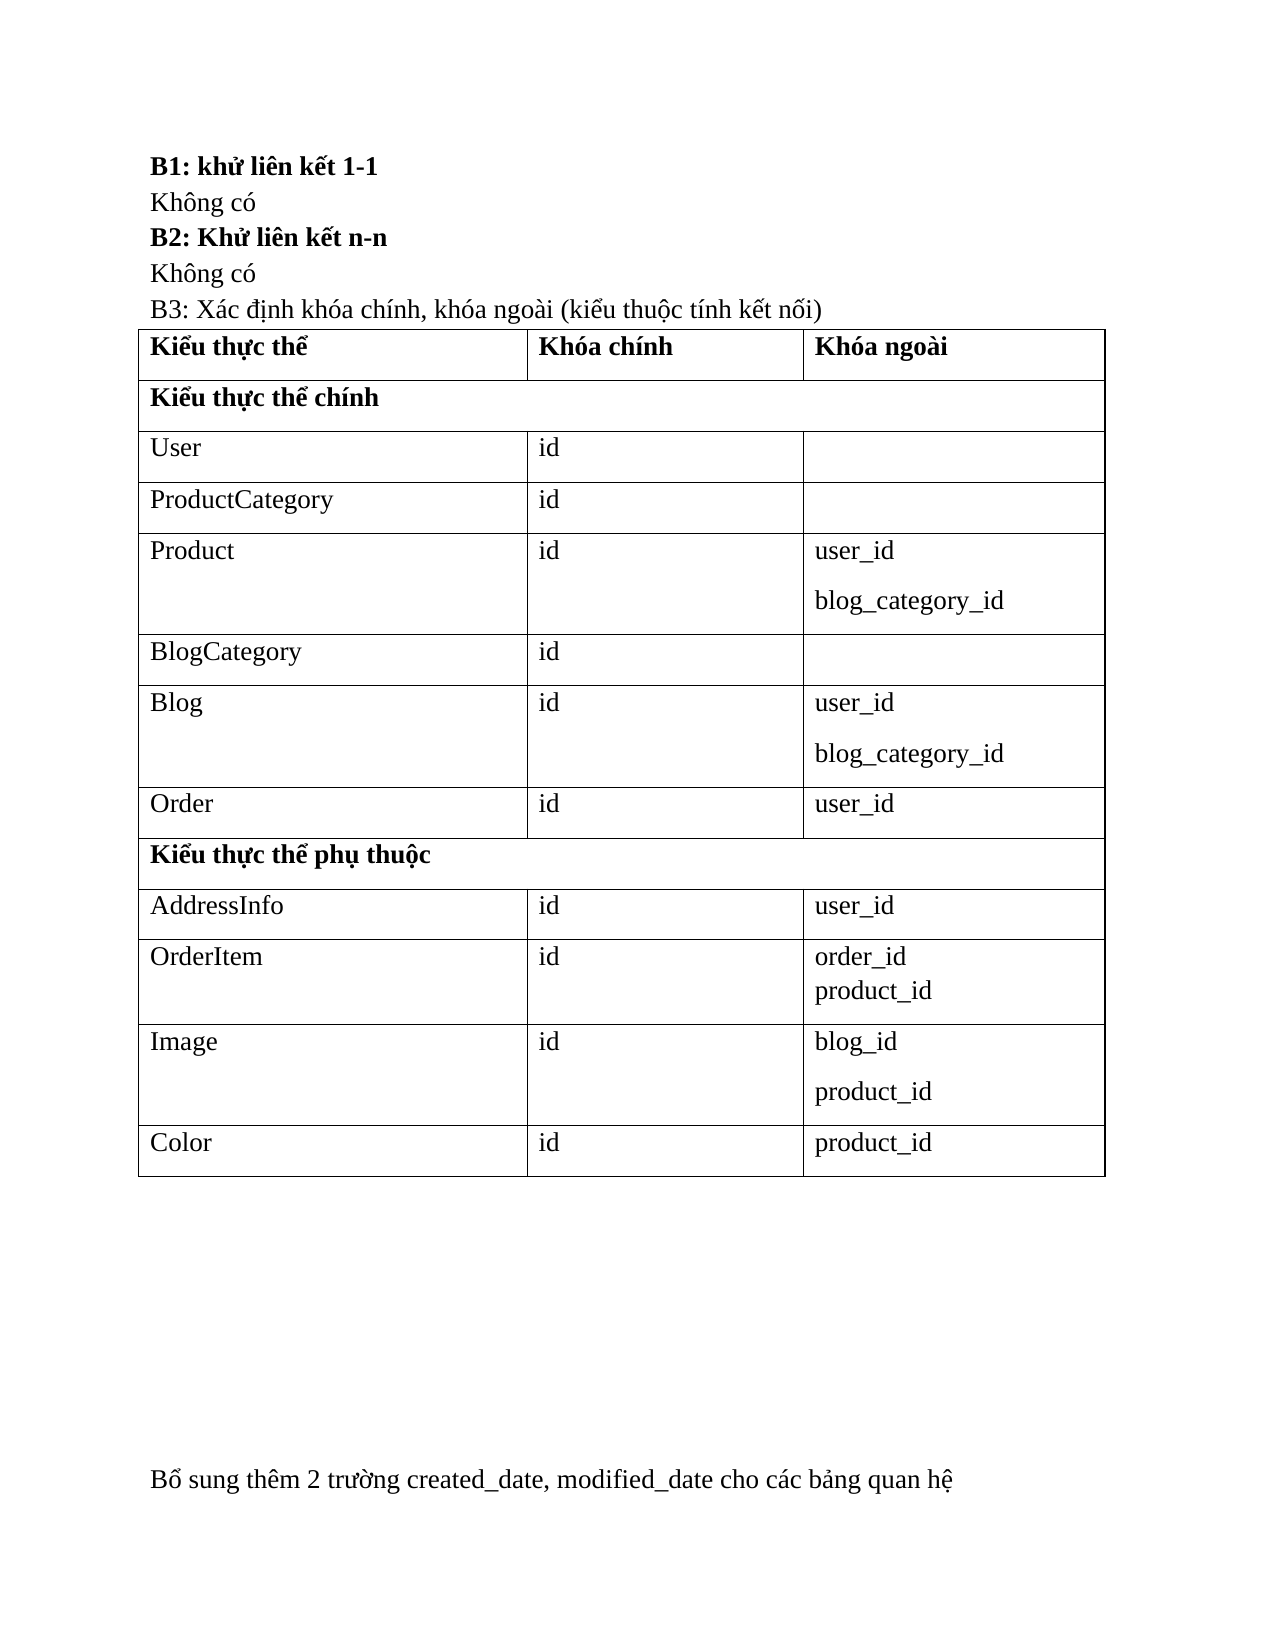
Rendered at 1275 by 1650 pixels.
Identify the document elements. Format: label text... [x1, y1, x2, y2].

text B1: khử liên kết 1-1 [150, 150, 1125, 181]
table_cell Image [139, 1025, 527, 1125]
table_cell OrderItem [139, 940, 527, 1024]
table_cell blog_id product_id [804, 1025, 1104, 1125]
table_cell product_id [804, 1126, 1104, 1176]
table_cell user_id blog_category_id [804, 534, 1104, 634]
table_cell id [528, 1126, 803, 1176]
table_cell user_id [804, 788, 1104, 837]
table_cell [804, 635, 1104, 685]
table_cell Kiểu thực thể phụ thuộc [139, 839, 1104, 888]
table_header Khóa ngoài [804, 330, 1104, 379]
table_cell id [528, 890, 803, 939]
table_cell [804, 483, 1104, 533]
table_cell id [528, 534, 803, 634]
table_cell id [528, 483, 803, 533]
text B3: Xác định khóa chính, khóa ngoài (kiểu thuộc tính kết nối) [150, 293, 1125, 324]
table_cell [804, 432, 1104, 482]
table_cell User [139, 432, 527, 482]
text Bổ sung thêm 2 trường created_date, modified_date cho các bảng quan hệ [150, 1463, 1125, 1494]
table_cell ProductCategory [139, 483, 527, 533]
table_header Kiểu thực thể [139, 330, 527, 379]
table_cell id [528, 686, 803, 787]
table_cell BlogCategory [139, 635, 527, 685]
table_cell id [528, 788, 803, 837]
table_cell id [528, 432, 803, 482]
table_cell id [528, 635, 803, 685]
table_cell order_id product_id [804, 940, 1104, 1024]
table_cell user_id [804, 890, 1104, 939]
table_header Khóa chính [528, 330, 803, 379]
text Không có [150, 186, 1125, 217]
table_cell Kiểu thực thể chính [139, 381, 1104, 431]
text Không có [150, 257, 1125, 288]
table_cell user_id blog_category_id [804, 686, 1104, 787]
table_cell Blog [139, 686, 527, 787]
table_cell Order [139, 788, 527, 837]
table_cell id [528, 1025, 803, 1125]
text B2: Khử liên kết n-n [150, 221, 1125, 253]
table_cell Product [139, 534, 527, 634]
table_cell Color [139, 1126, 527, 1176]
table_cell id [528, 940, 803, 1024]
table_cell AddressInfo [139, 890, 527, 939]
